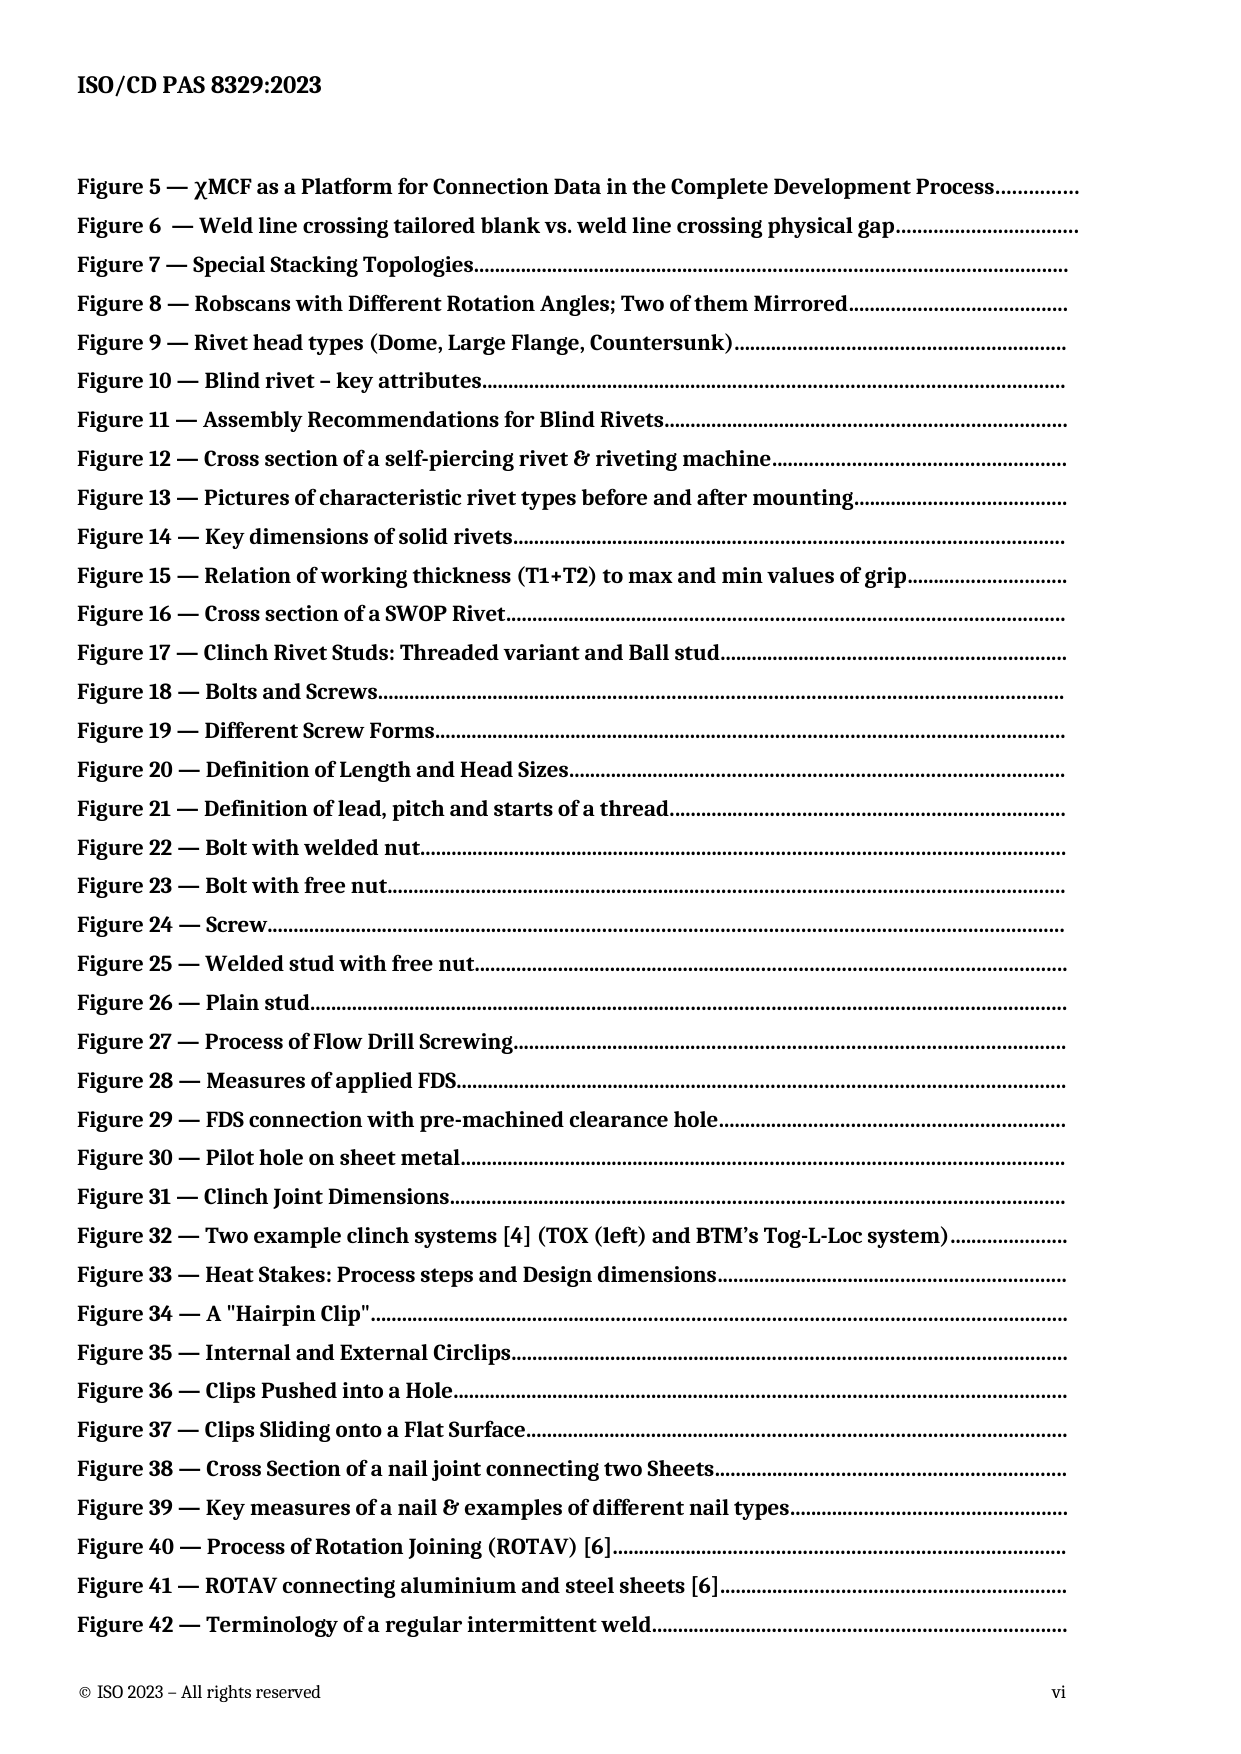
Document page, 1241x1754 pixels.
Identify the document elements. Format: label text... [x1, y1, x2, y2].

text Figure 12 — Cross section of a self-piercing rivet & riveting machine 42 [77, 446, 1040, 472]
text Figure 39 — Key measures of a nail & examples of different nail types 75 [77, 1495, 1040, 1521]
text Figure 6 — Weld line crossing tailored blank vs. weld line crossing physical gap 8 [77, 213, 1040, 239]
text Figure 29 — FDS connection with pre-machined clearance hole 64 [77, 1106, 1040, 1133]
text Figure 31 — Clinch Joint Dimensions 66 [77, 1184, 1040, 1210]
text Figure 17 — Clinch Rivet Studs: Threaded variant and Ball stud 47 [77, 640, 1040, 666]
text Figure 33 — Heat Stakes: Process steps and Design dimensions 69 [77, 1262, 1040, 1288]
text Figure 32 — Two example clinch systems [4] (TOX (left) and BTM’s Tog-L-Loc system) 66 [77, 1223, 1040, 1249]
text Figure 38 — Cross Section of a nail joint connecting two Sheets 74 [77, 1456, 1040, 1482]
text Figure 41 — ROTAV connecting aluminium and steel sheets [6] 78 [77, 1573, 1040, 1599]
text Figure 34 — A "Hairpin Clip" 71 [77, 1301, 1040, 1327]
text Figure 13 — Pictures of characteristic rivet types before and after mounting 43 [77, 485, 1040, 511]
text Figure 20 — Definition of Length and Head Sizes 49 [77, 757, 1040, 783]
text Figure 5 — χMCF as a Platform for Connection Data in the Complete Development Process 4 [77, 174, 1040, 200]
text Figure 28 — Measures of applied FDS 63 [77, 1067, 1040, 1094]
text Figure 36 — Clips Pushed into a Hole 72 [77, 1378, 1040, 1405]
text Figure 37 — Clips Sliding onto a Flat Surface 72 [77, 1417, 1040, 1443]
text Figure 18 — Bolts and Screws 48 [77, 679, 1040, 705]
text Figure 9 — Rivet head types (Dome, Large Flange, Countersunk) 38 [77, 329, 1040, 356]
text Figure 30 — Pilot hole on sheet metal 64 [77, 1145, 1040, 1172]
text Figure 27 — Process of Flow Drill Screwing 63 [77, 1029, 1040, 1055]
text Figure 11 — Assembly Recommendations for Blind Rivets 41 [77, 407, 1040, 433]
text Figure 25 — Welded stud with free nut 61 [77, 951, 1040, 977]
text Figure 14 — Key dimensions of solid rivets 44 [77, 523, 1040, 550]
text Figure 24 — Screw 60 [77, 912, 1040, 938]
text Figure 23 — Bolt with free nut 60 [77, 873, 1040, 899]
text Figure 26 — Plain stud 61 [77, 990, 1040, 1016]
text Figure 8 — Robscans with Different Rotation Angles; Two of them Mirrored 35 [77, 290, 1040, 317]
text Figure 42 — Terminology of a regular intermittent weld 81 [77, 1611, 1040, 1638]
text Figure 15 — Relation of working thickness (T1+T2) to max and min values of grip 45 [77, 562, 1040, 589]
text Figure 7 — Special Stacking Topologies 17 [77, 252, 1040, 278]
text Figure 35 — Internal and External Circlips 72 [77, 1339, 1040, 1366]
text Figure 19 — Different Screw Forms 49 [77, 718, 1040, 744]
text Figure 10 — Blind rivet – key attributes 40 [77, 368, 1040, 394]
text Figure 22 — Bolt with welded nut 59 [77, 834, 1040, 861]
text Figure 40 — Process of Rotation Joining (ROTAV) [6] 78 [77, 1534, 1040, 1560]
text Figure 21 — Definition of lead, pitch and starts of a thread. 49 [77, 796, 1040, 822]
text Figure 16 — Cross section of a SWOP Rivet 45 [77, 601, 1040, 628]
